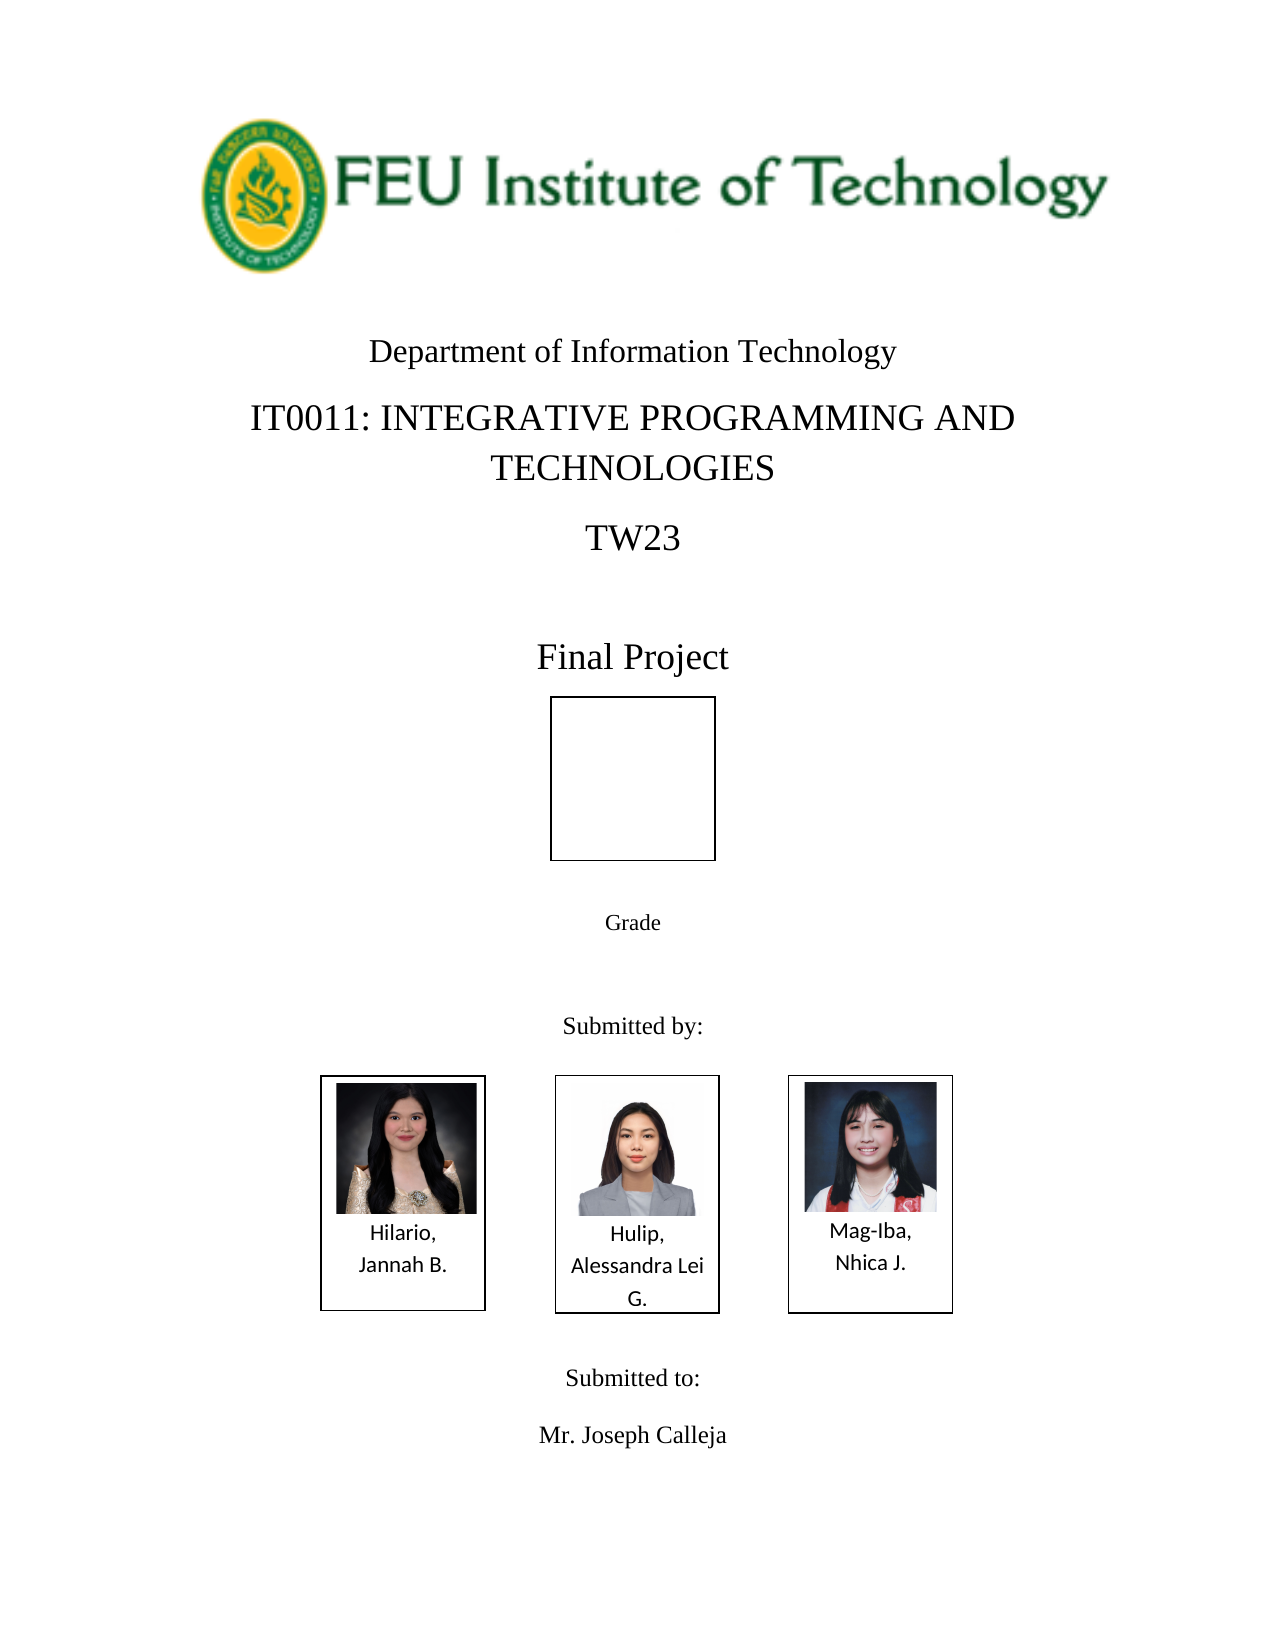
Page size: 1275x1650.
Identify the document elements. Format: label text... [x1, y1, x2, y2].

picture [336, 1083, 477, 1214]
table_header Submitted to: Mr. Joseph Calleja [139, 1334, 1127, 1449]
picture [196, 112, 1113, 280]
text Submitted by: [150, 1011, 1116, 1040]
text Grade [150, 909, 1116, 936]
picture [804, 1082, 937, 1212]
text IT0011: INTEGRATIVE PROGRAMMING AND TECHNOLOGIES [150, 396, 1116, 488]
text Department of Information Technology [150, 331, 1116, 369]
text Final Project [150, 634, 1116, 678]
text TW23 [150, 516, 1116, 559]
picture [571, 1083, 704, 1216]
